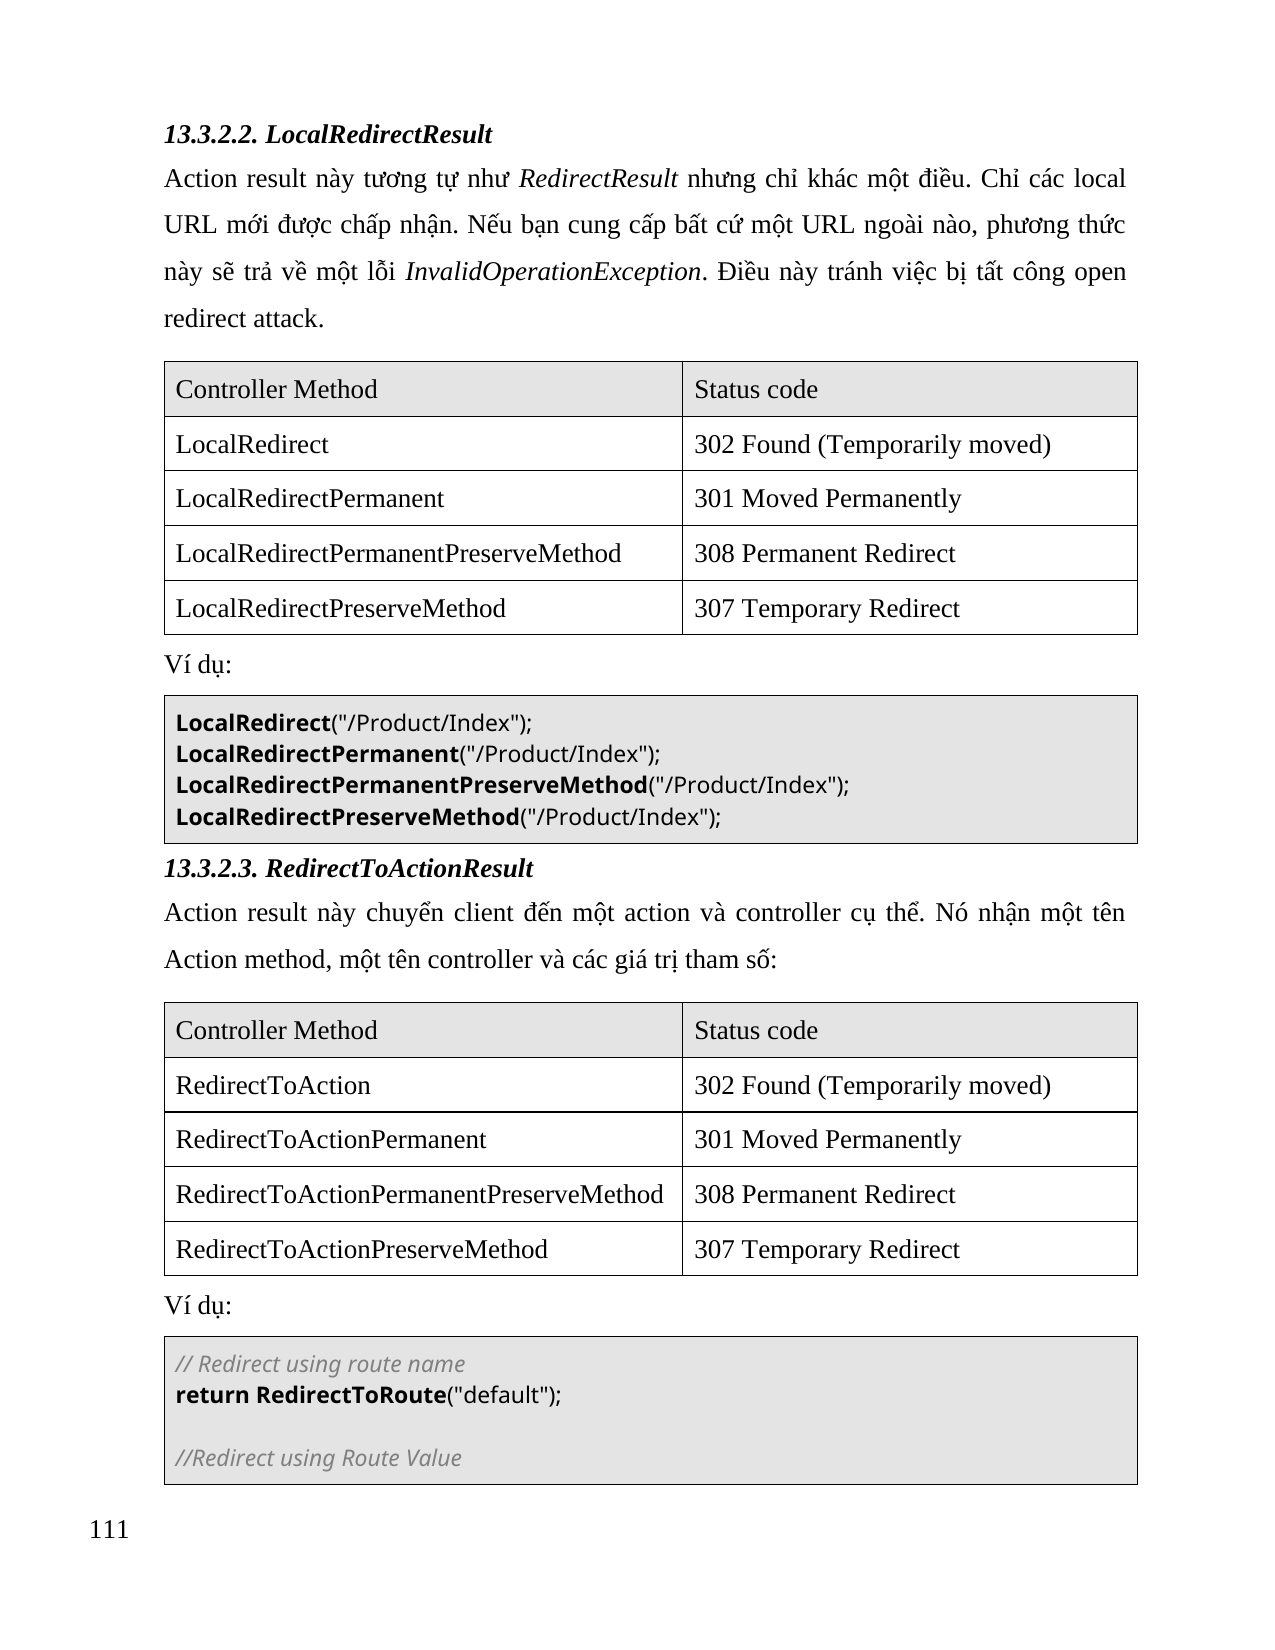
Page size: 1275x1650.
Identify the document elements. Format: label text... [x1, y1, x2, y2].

text Ví dụ: [164, 1289, 1127, 1320]
table_cell RedirectToActionPermanentPreserveMethod [165, 1167, 682, 1221]
table_cell 308 Permanent Redirect [683, 526, 1137, 580]
table_cell RedirectToActionPermanent [165, 1113, 682, 1166]
table_cell RedirectToAction [165, 1058, 682, 1111]
table_cell 308 Permanent Redirect [683, 1167, 1137, 1221]
subtitle 13.3.2.2. LocalRedirectResult [164, 118, 1127, 149]
table_header Status code [683, 362, 1137, 416]
text Action result này tương tự như RedirectResult nhưng chỉ khác một điều. Chỉ các local URL mới được chấp nhận. Nếu bạn cung cấp bất cứ một URL ngoài nào, phương thức này sẽ trả về một lỗi InvalidOperationException. Điều này tránh việc bị tất công open redirect attack. [164, 162, 1127, 333]
table_cell 301 Moved Permanently [683, 1113, 1137, 1166]
text Ví dụ: [164, 648, 1127, 679]
table_cell 307 Temporary Redirect [683, 1222, 1137, 1275]
table_cell LocalRedirectPreserveMethod [165, 581, 682, 634]
table_cell RedirectToActionPreserveMethod [165, 1222, 682, 1275]
table_cell LocalRedirectPermanent [165, 471, 682, 525]
table_header Controller Method [165, 362, 682, 416]
table_header Status code [683, 1003, 1137, 1057]
text Action result này chuyển client đến một action và controller cụ thể. Nó nhận một tên Action method, một tên controller và các giá trị tham số: [164, 896, 1127, 974]
table_header Controller Method [165, 1003, 682, 1057]
table_cell 302 Found (Temporarily moved) [683, 417, 1137, 470]
table_cell 307 Temporary Redirect [683, 581, 1137, 634]
table_cell LocalRedirectPermanentPreserveMethod [165, 526, 682, 580]
table_cell LocalRedirect [165, 417, 682, 470]
table_header LocalRedirect("/Product/Index"); LocalRedirectPermanent("/Product/Index"); LocalRedirectPermanentPreserveMethod("/Product/Index"); LocalRedirectPreserveMethod("/Product/Index"); [165, 696, 1137, 843]
table_cell 301 Moved Permanently [683, 471, 1137, 525]
table_cell 302 Found (Temporarily moved) [683, 1058, 1137, 1111]
subtitle 13.3.2.3. RedirectToActionResult [164, 852, 1127, 884]
